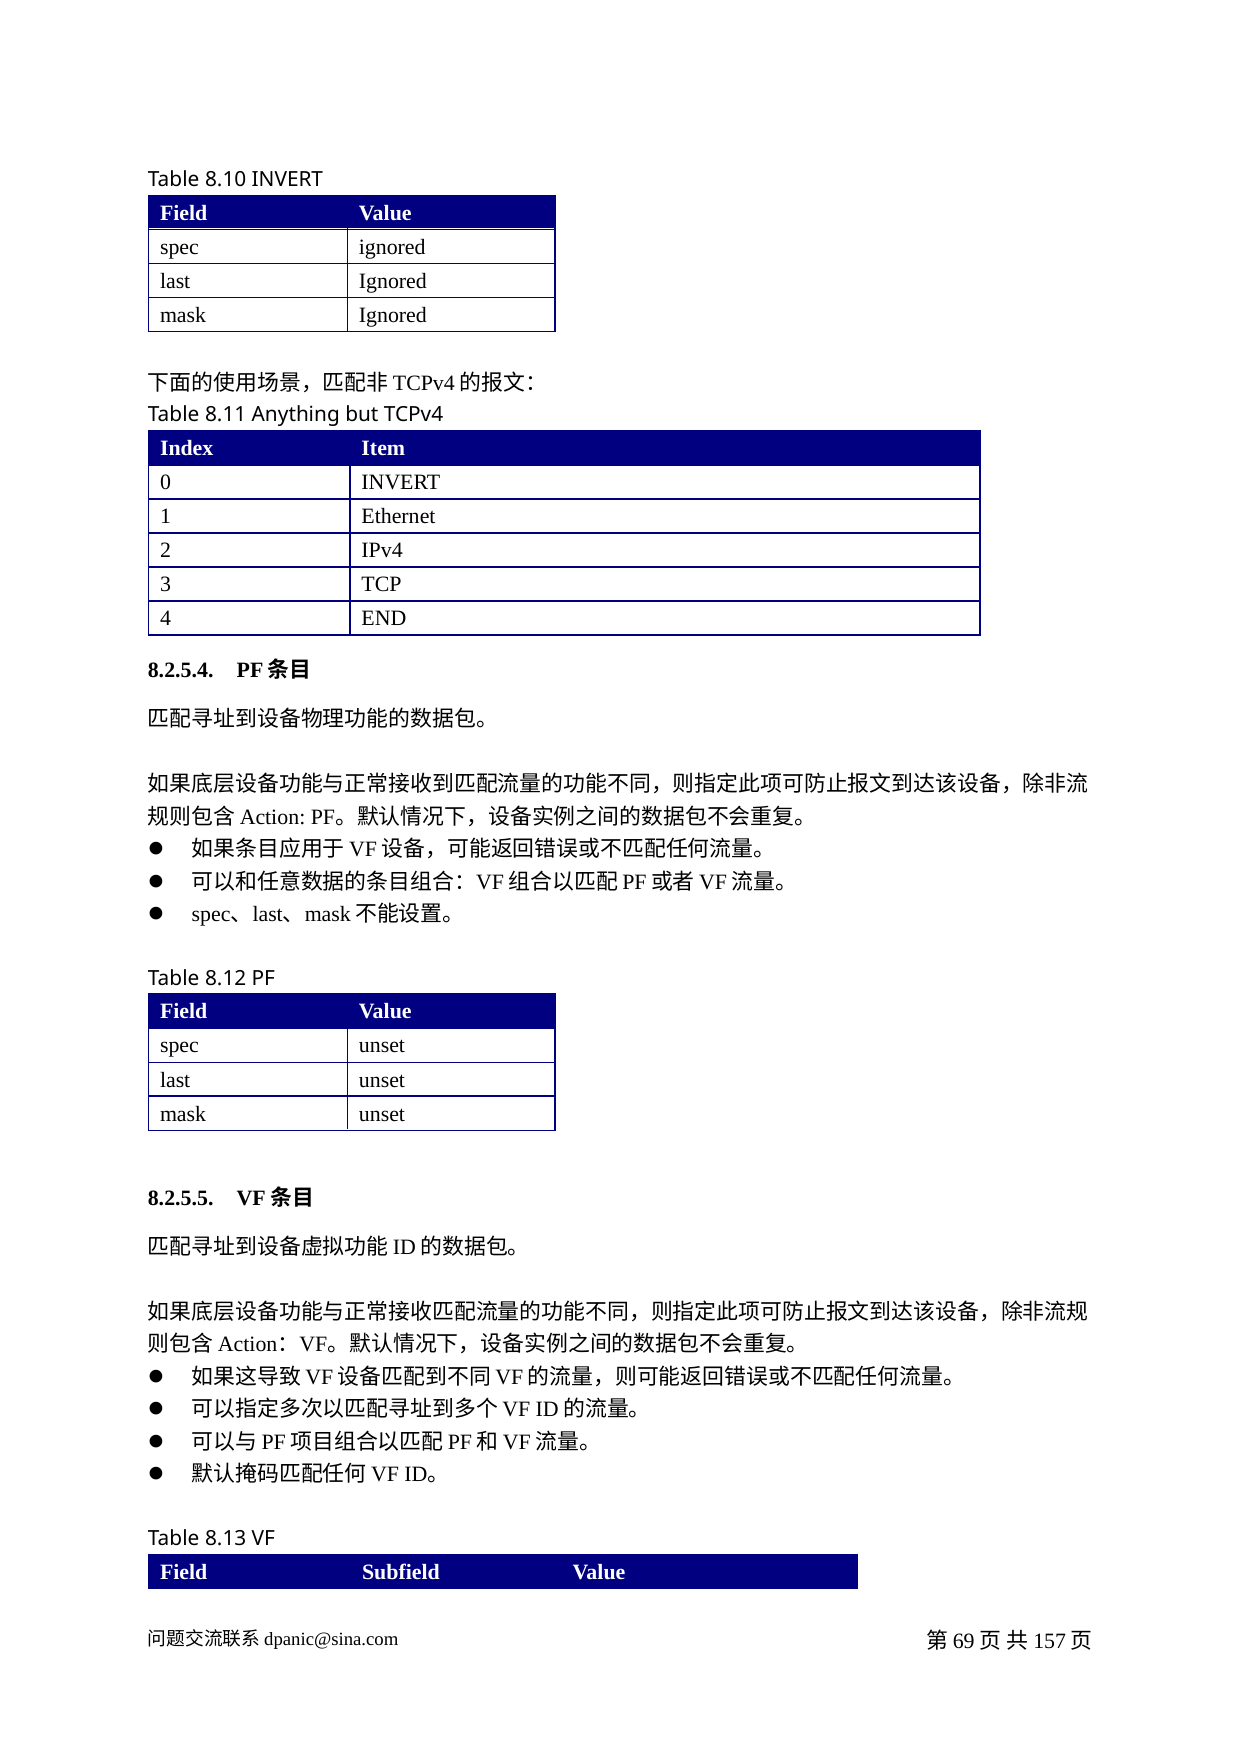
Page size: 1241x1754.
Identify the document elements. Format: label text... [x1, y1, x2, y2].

table_cell IPv4 [351, 534, 979, 566]
table_cell Ignored [348, 298, 554, 331]
subtitle PF条目 [148, 652, 1092, 684]
table_cell INVERT [351, 466, 979, 498]
table_cell Ethernet [351, 500, 979, 532]
text 如果底层设备功能与正常接收匹配流量的功能不同，则指定此项可防止报文到达该设备，除非流规则包含Action：VF。默认情况下，设备实例之间的数据包不会重复。 [148, 1293, 1092, 1358]
list 可以与PF项目组合以匹配PF和VF流量。 [148, 1423, 1092, 1456]
table_cell last [149, 1063, 347, 1095]
table_cell unset [348, 1063, 554, 1095]
table_header Value [348, 196, 554, 228]
table_header Field [149, 1555, 350, 1588]
table_cell 1 [149, 500, 349, 532]
text 匹配寻址到设备物理功能的数据包。 [148, 701, 1092, 733]
table_cell ignored [348, 230, 554, 263]
table_cell unset [348, 1097, 554, 1129]
table_cell spec [149, 230, 347, 263]
table_cell TCP [351, 568, 979, 600]
list 可以指定多次以匹配寻址到多个VF ID的流量。 [148, 1391, 1092, 1423]
text 如果底层设备功能与正常接收到匹配流量的功能不同，则指定此项可防止报文到达该设备，除非流规则包含Action: PF。默认情况下，设备实例之间的数据包不会重复。 [148, 766, 1092, 831]
text 下面的使用场景，匹配非TCPv4的报文： [148, 365, 1092, 397]
table_cell last [149, 264, 347, 297]
table_header Field [149, 196, 347, 228]
list 默认掩码匹配任何VF ID。 [148, 1456, 1092, 1488]
table_cell END [351, 602, 979, 634]
table_cell 4 [149, 602, 349, 634]
table_header Value [348, 995, 554, 1027]
list spec、last、mask不能设置。 [148, 896, 1092, 928]
table_header Index [149, 431, 349, 464]
table_header Field [149, 995, 347, 1027]
table_header Subfield [351, 1555, 560, 1588]
table_cell spec [149, 1029, 347, 1061]
table_cell mask [149, 298, 347, 331]
table_cell 3 [149, 568, 349, 600]
table_cell mask [149, 1097, 347, 1129]
list 如果这导致VF设备匹配到不同VF的流量，则可能返回错误或不匹配任何流量。 [148, 1358, 1092, 1391]
table_header Item [351, 431, 979, 464]
text 匹配寻址到设备虚拟功能ID的数据包。 [148, 1228, 1092, 1261]
subtitle VF条目 [148, 1180, 1092, 1212]
list 如果条目应用于VF设备，可能返回错误或不匹配任何流量。 [148, 831, 1092, 863]
table_cell unset [348, 1029, 554, 1061]
list 可以和任意数据的条目组合：VF组合以匹配PF或者VF流量。 [148, 863, 1092, 896]
table_header Value [562, 1555, 856, 1588]
table_cell 0 [149, 466, 349, 498]
table_cell 2 [149, 534, 349, 566]
table_cell Ignored [348, 264, 554, 297]
